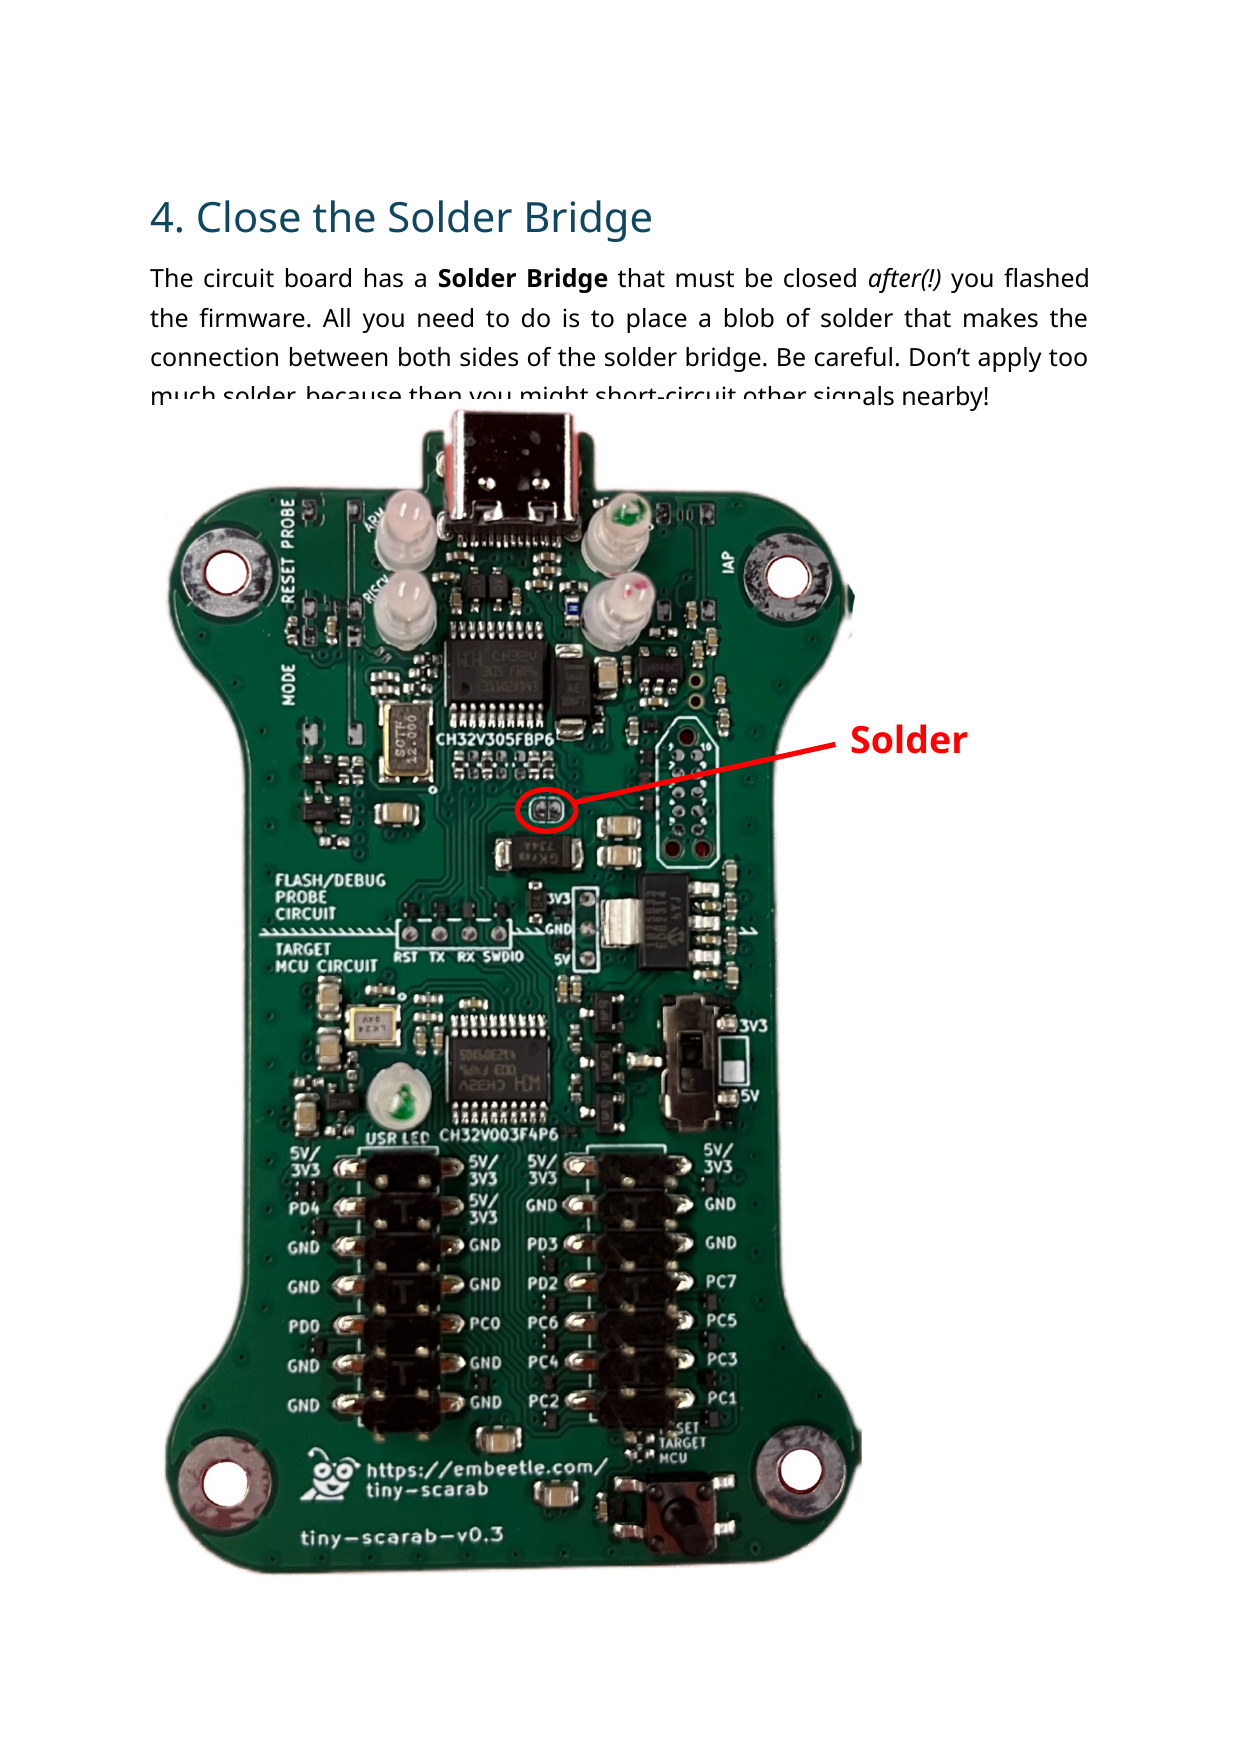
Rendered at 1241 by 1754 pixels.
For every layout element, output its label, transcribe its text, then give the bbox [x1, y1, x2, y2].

subtitle 4. Close the Solder Bridge [150, 187, 1090, 244]
picture [163, 399, 862, 1585]
text The circuit board has a Solder Bridge that must be closed after(!) you flashed the firmware. All you need to do is to place a blob of solder that makes the connection between both sides of the solder bridge. Be careful. Don’t apply too much solder, because then you might short-circuit other signals nearby! [150, 261, 1090, 413]
